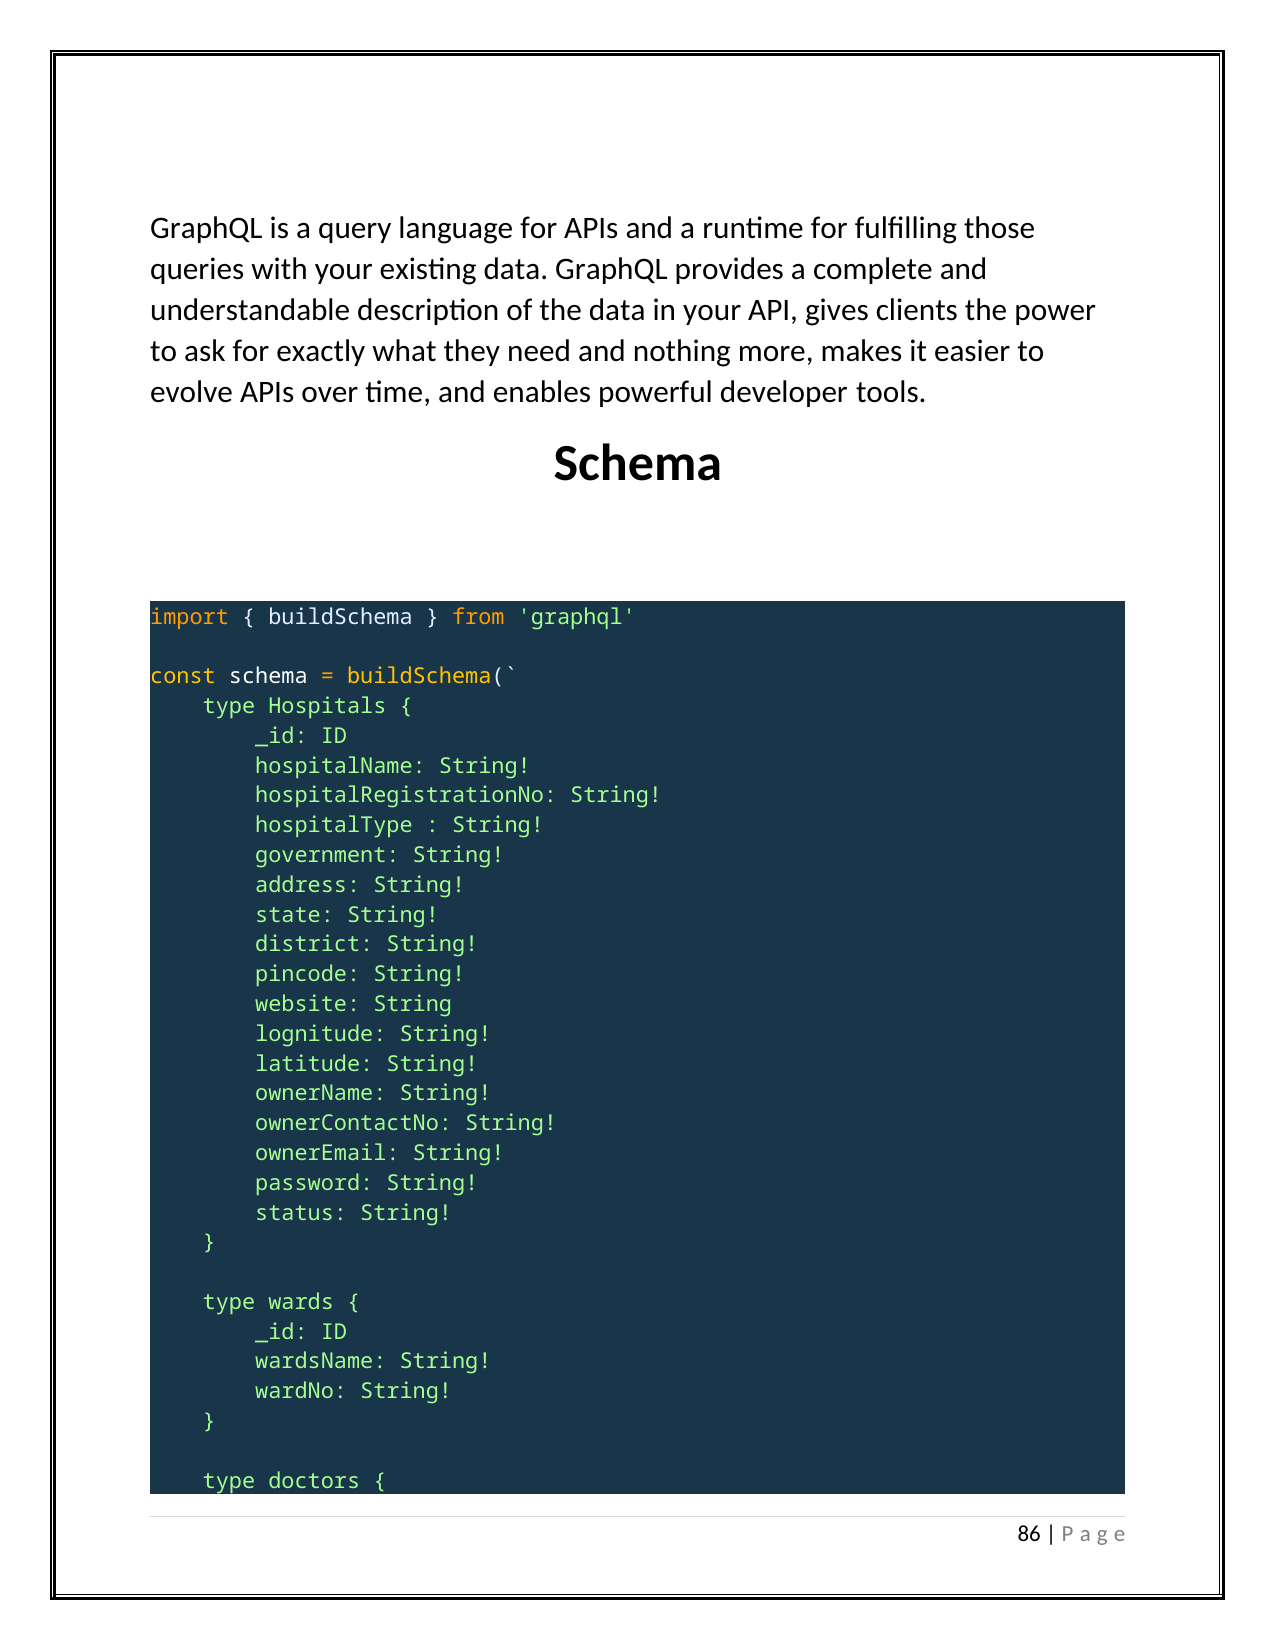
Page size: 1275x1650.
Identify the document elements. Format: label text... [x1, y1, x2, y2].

text wardNo: String! [150, 1375, 1125, 1405]
text } [150, 1226, 1125, 1256]
text state: String! [150, 898, 1125, 928]
text ownerEmail: String! [150, 1137, 1125, 1167]
text _id: ID [150, 1316, 1125, 1345]
text password: String! [150, 1167, 1125, 1196]
text district: String! [150, 928, 1125, 958]
text type Hospitals { [150, 690, 1125, 720]
text Schema [150, 430, 1125, 494]
text wardsName: String! [150, 1345, 1125, 1375]
text ownerContactNo: String! [150, 1107, 1125, 1137]
text address: String! [150, 869, 1125, 898]
text import { buildSchema } from 'graphql' [150, 601, 1125, 630]
text latitude: String! [150, 1047, 1125, 1077]
text hospitalRegistrationNo: String! [150, 779, 1125, 809]
text pincode: String! [150, 958, 1125, 988]
text lognitude: String! [150, 1018, 1125, 1047]
text type doctors { [150, 1464, 1125, 1494]
text _id: ID [150, 720, 1125, 749]
text status: String! [150, 1196, 1125, 1226]
text hospitalType : String! [150, 809, 1125, 839]
text ownerName: String! [150, 1077, 1125, 1107]
text government: String! [150, 839, 1125, 869]
text const schema = buildSchema(` [150, 660, 1125, 690]
text website: String [150, 988, 1125, 1018]
text hospitalName: String! [150, 749, 1125, 779]
text } [150, 1405, 1125, 1435]
text GraphQL is a query language for APIs and a runtime for fulfilling those queries with your existing data. GraphQL provides a complete and understandable description of the data in your API, gives clients the power to ask for exactly what they need and nothing more, makes it easier to evolve APIs over time, and enables powerful developer tools. [150, 208, 1125, 411]
text type wards { [150, 1286, 1125, 1316]
